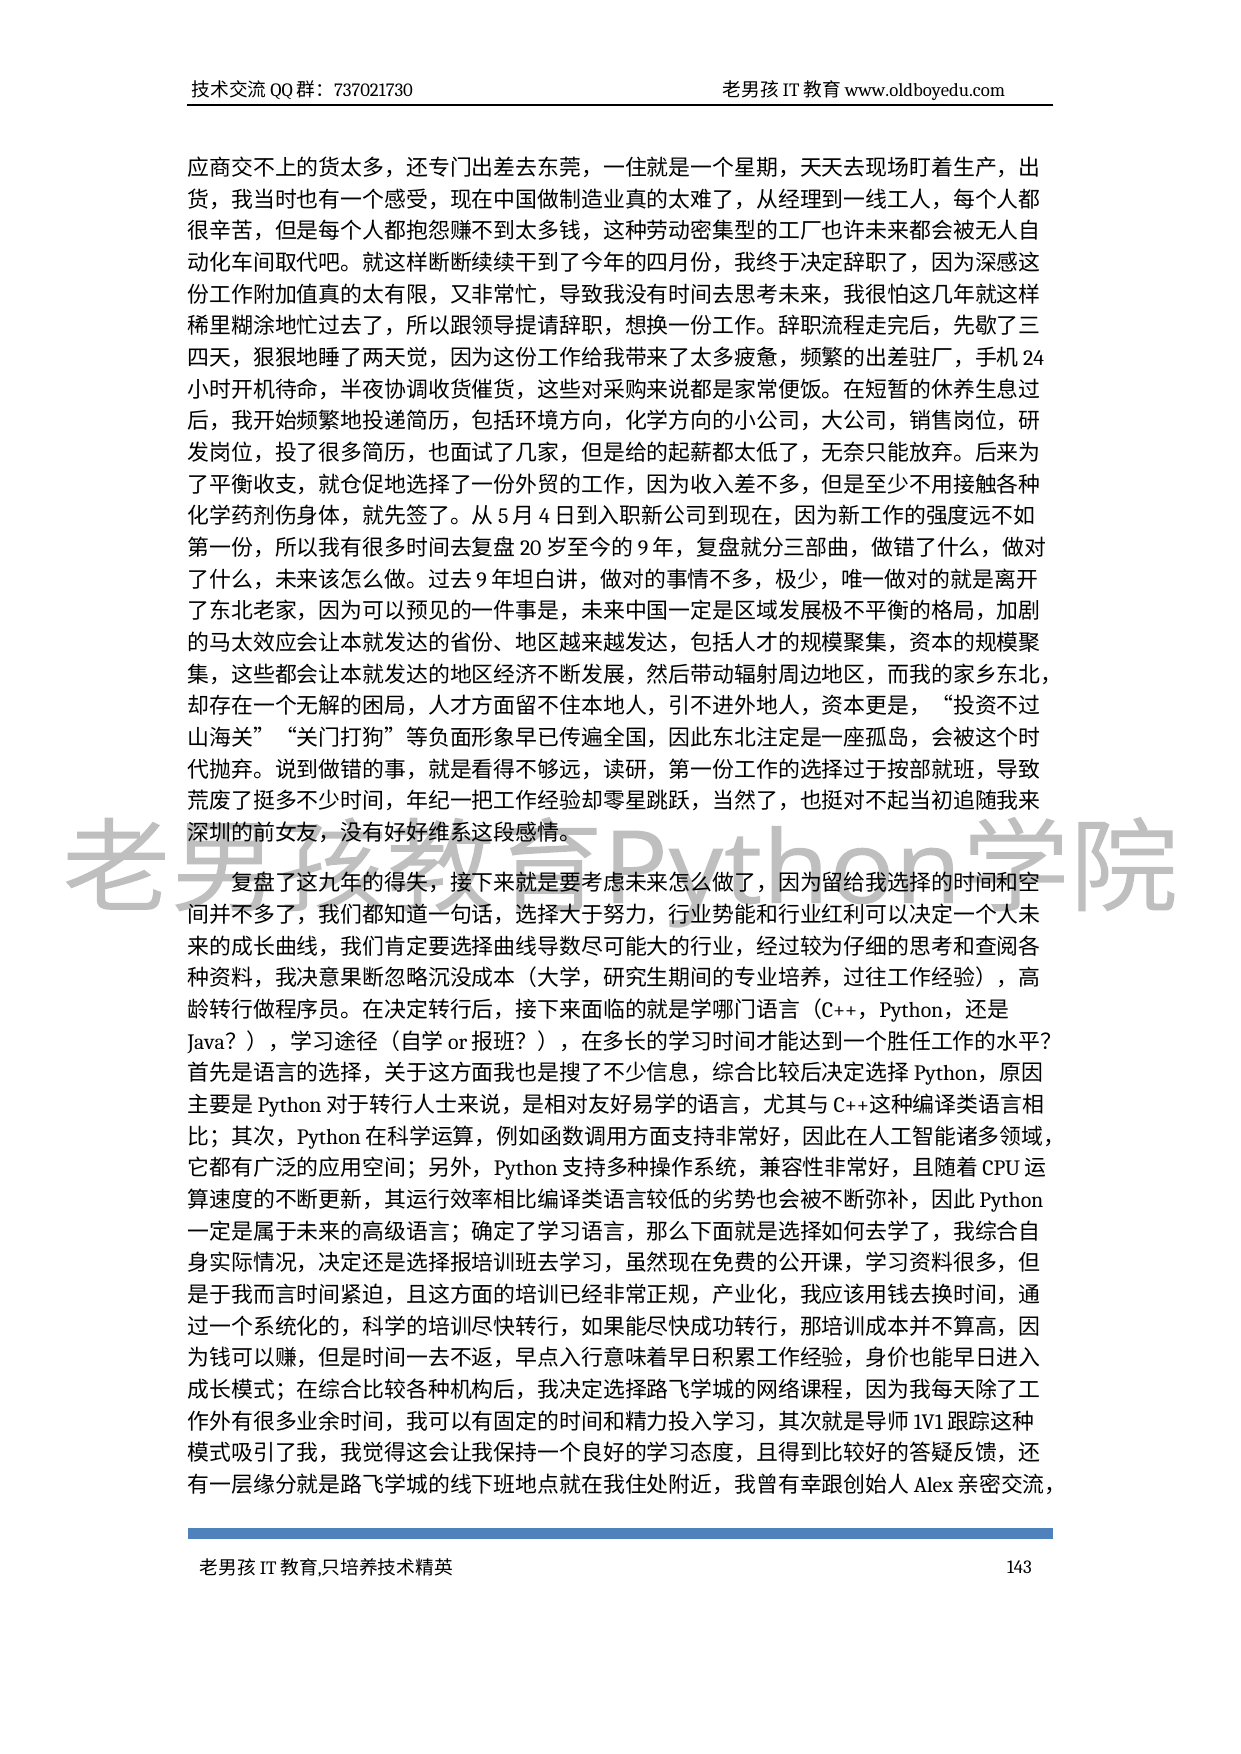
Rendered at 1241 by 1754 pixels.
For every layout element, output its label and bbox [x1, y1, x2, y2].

text [187, 150, 1053, 847]
text [187, 865, 1053, 1499]
